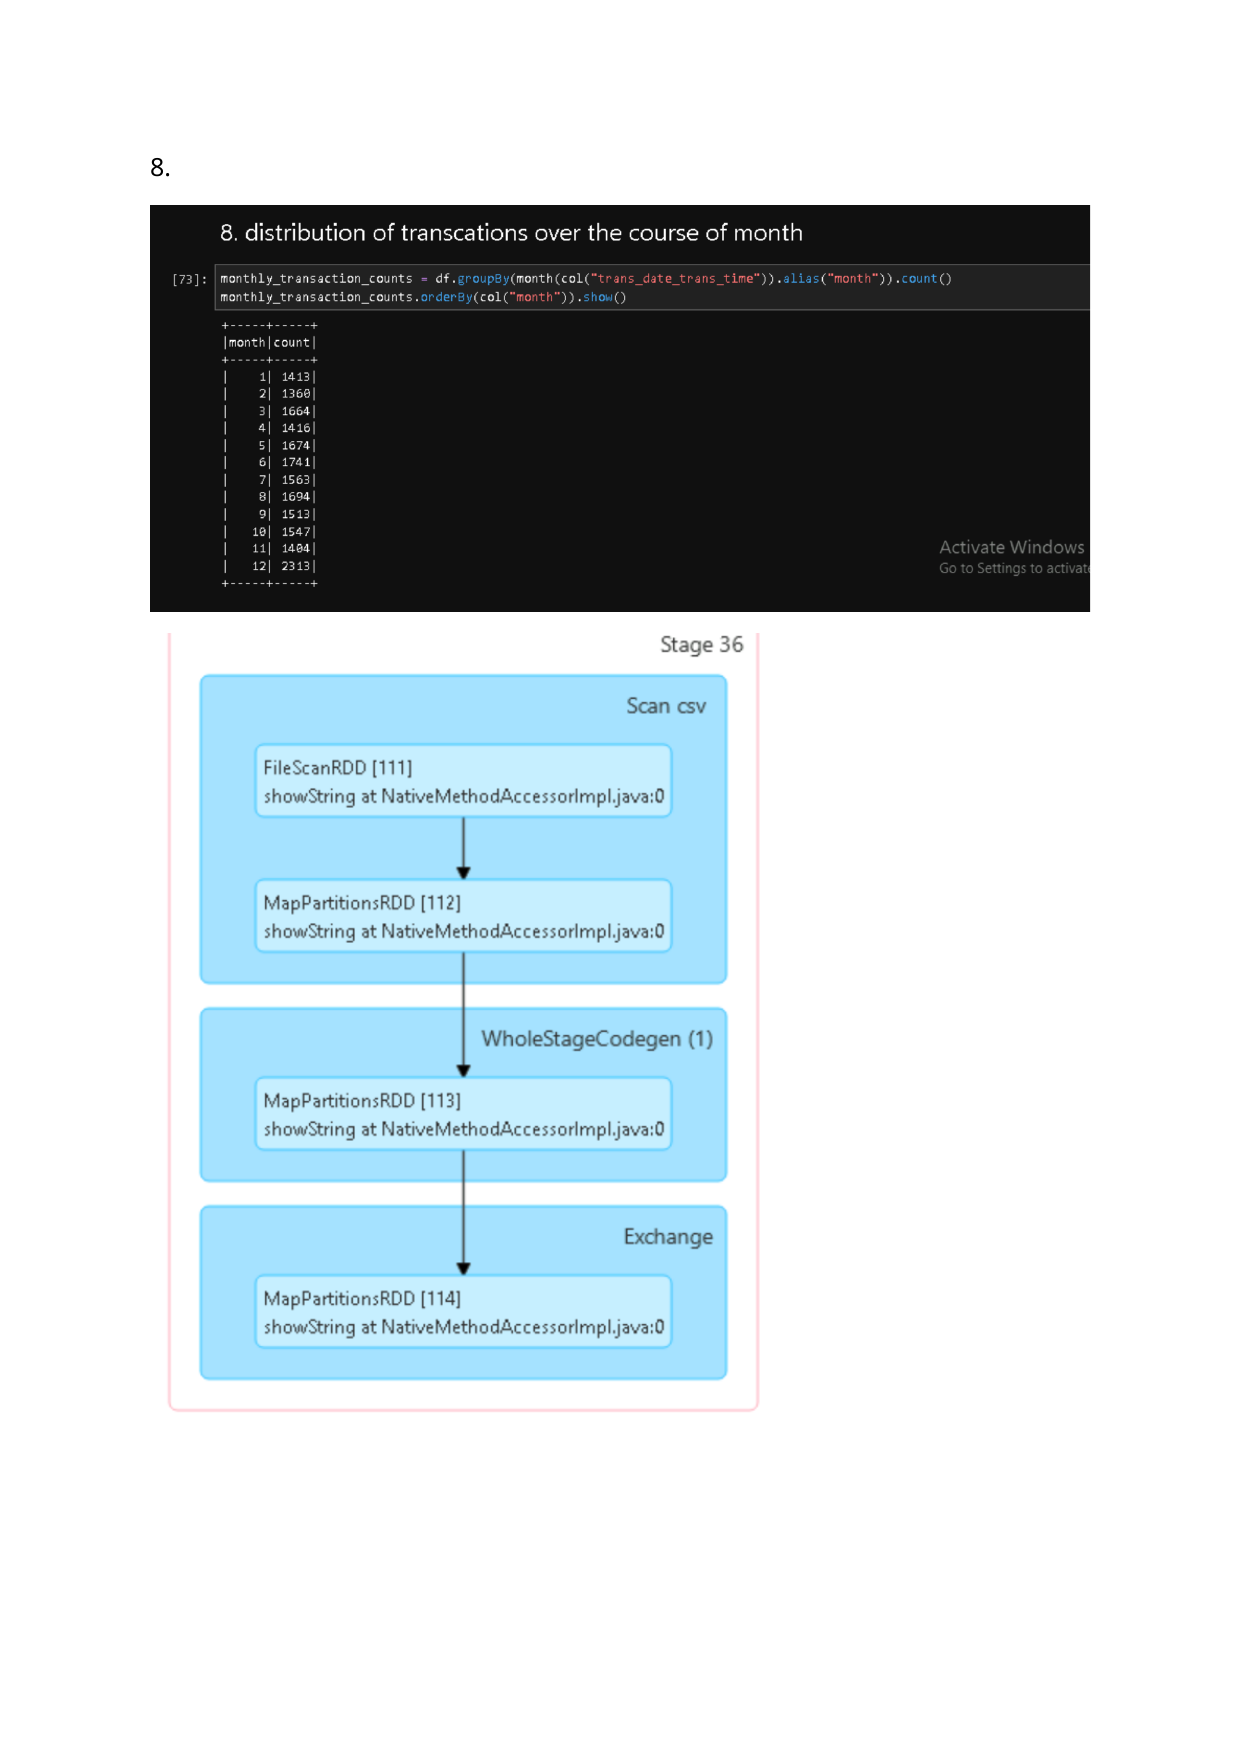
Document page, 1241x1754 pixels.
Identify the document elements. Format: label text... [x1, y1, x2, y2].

picture [150, 633, 786, 1413]
picture [150, 205, 1091, 612]
text 8. [150, 150, 1090, 184]
